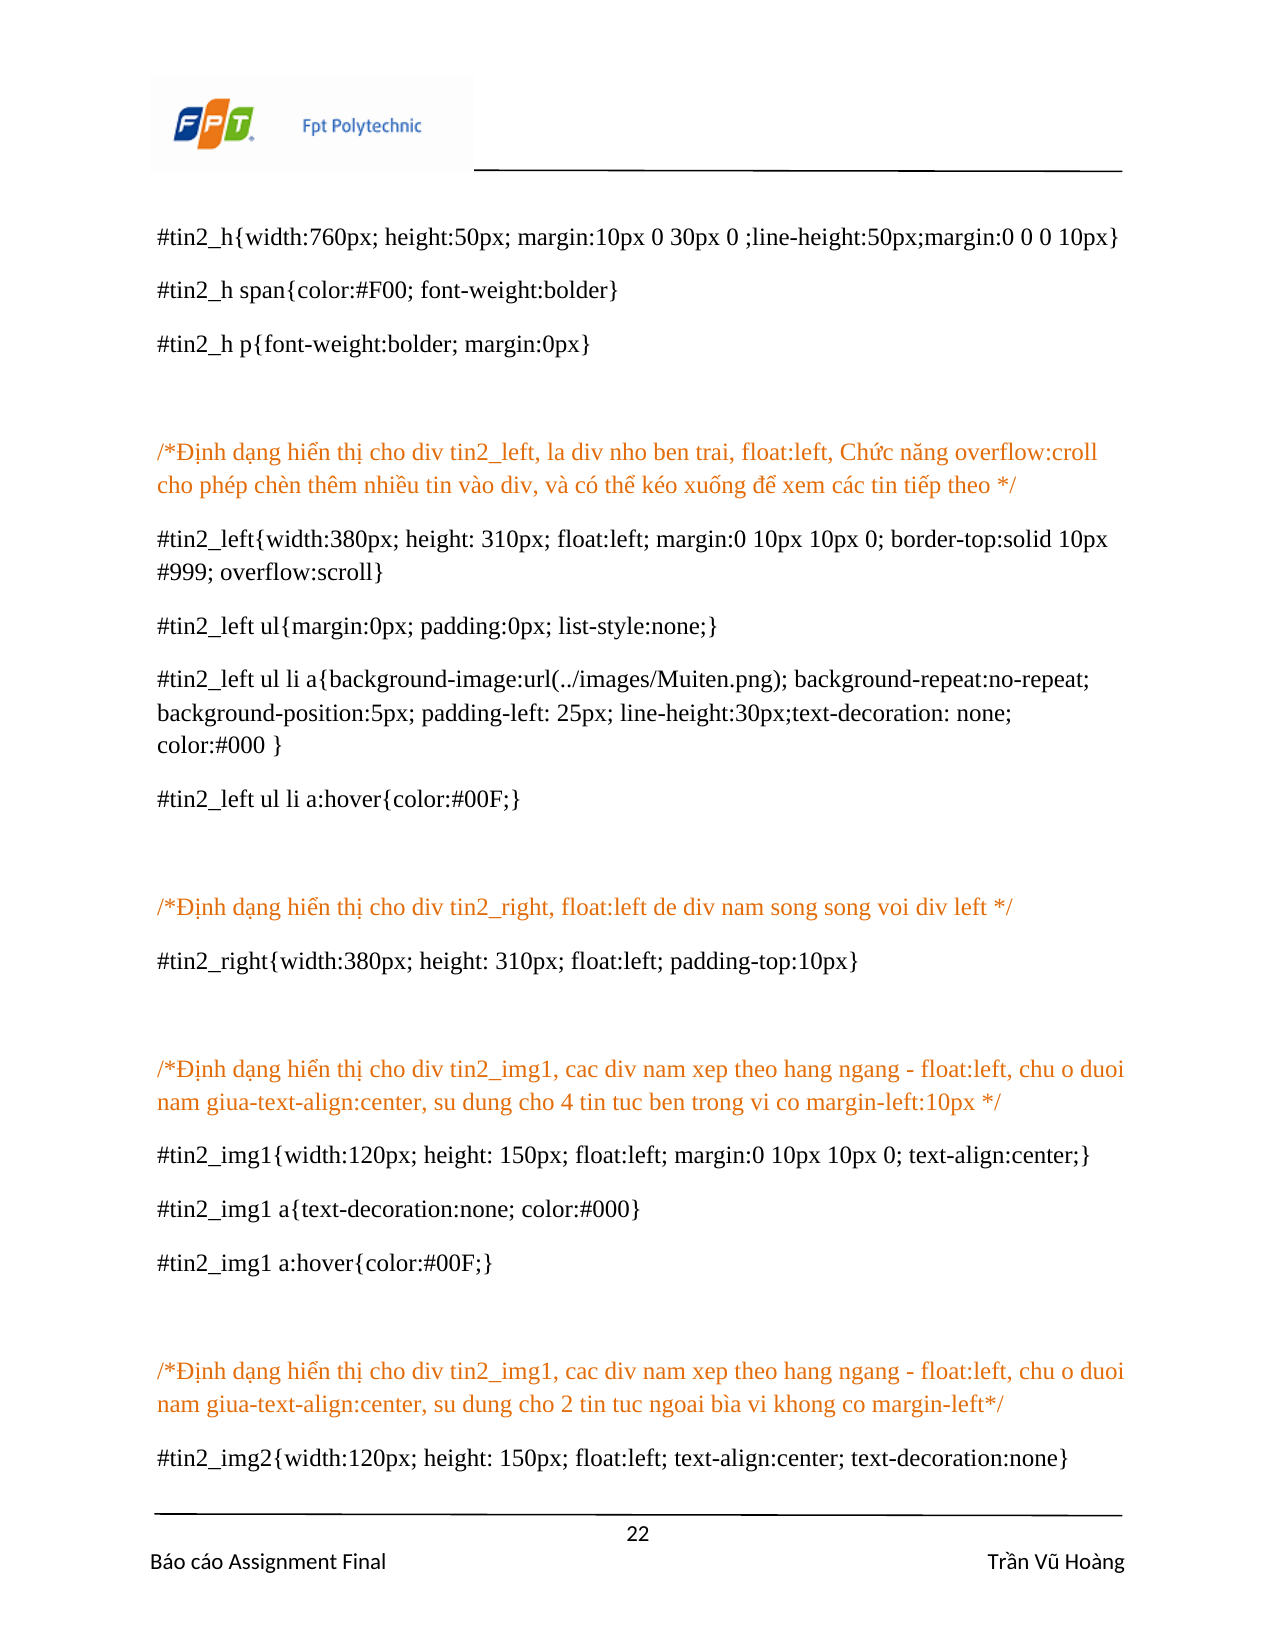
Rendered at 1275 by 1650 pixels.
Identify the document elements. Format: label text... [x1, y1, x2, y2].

text #tin2_img1 a{text-decoration:none; color:#000} [157, 1194, 1125, 1223]
text #tin2_left{width:380px; height: 310px; float:left; margin:0 10px 10px 0; border-top:solid 10px #999; overflow:scroll} [157, 524, 1125, 586]
text /*Định dạng hiển thị cho div tin2_img1, cac div nam xep theo hang ngang - float:left, chu o duoi nam giua-text-align:center, su dung cho 2 tin tuc ngoai bìa vi khong co margin-left*/ [157, 1356, 1125, 1418]
text #tin2_img1 a:hover{color:#00F;} [157, 1248, 1125, 1277]
picture [150, 75, 474, 172]
text #tin2_img2{width:120px; height: 150px; float:left; text-align:center; text-decoration:none} [157, 1443, 1125, 1472]
text #tin2_left ul{margin:0px; padding:0px; list-style:none;} [157, 611, 1125, 639]
text #tin2_h{width:760px; height:50px; margin:10px 0 30px 0 ;line-height:50px;margin:0 0 0 10px} [157, 222, 1125, 250]
text #tin2_img1{width:120px; height: 150px; float:left; margin:0 10px 10px 0; text-align:center;} [157, 1141, 1125, 1169]
text #tin2_h p{font-weight:bolder; margin:0px} [157, 329, 1125, 358]
text #tin2_right{width:380px; height: 310px; float:left; padding-top:10px} [157, 946, 1125, 975]
text #tin2_h span{color:#F00; font-weight:bolder} [157, 275, 1125, 304]
text #tin2_left ul li a:hover{color:#00F;} [157, 784, 1125, 813]
text #tin2_left ul li a{background-image:url(../images/Muiten.png); background-repeat:no-repeat; background-position:5px; padding-left: 25px; line-height:30px;text-decoration: none; color:#000 } [157, 664, 1125, 759]
text /*Định dạng hiển thị cho div tin2_left, la div nho ben trai, float:left, Chức năng overflow:croll cho phép chèn thêm nhiều tin vào div, và có thể kéo xuống để xem các tin tiếp theo */ [157, 437, 1125, 499]
text /*Định dạng hiển thị cho div tin2_img1, cac div nam xep theo hang ngang - float:left, chu o duoi nam giua-text-align:center, su dung cho 4 tin tuc ben trong vi co margin-left:10px */ [157, 1054, 1125, 1116]
text /*Định dạng hiển thị cho div tin2_right, float:left de div nam song song voi div left */ [157, 892, 1125, 921]
